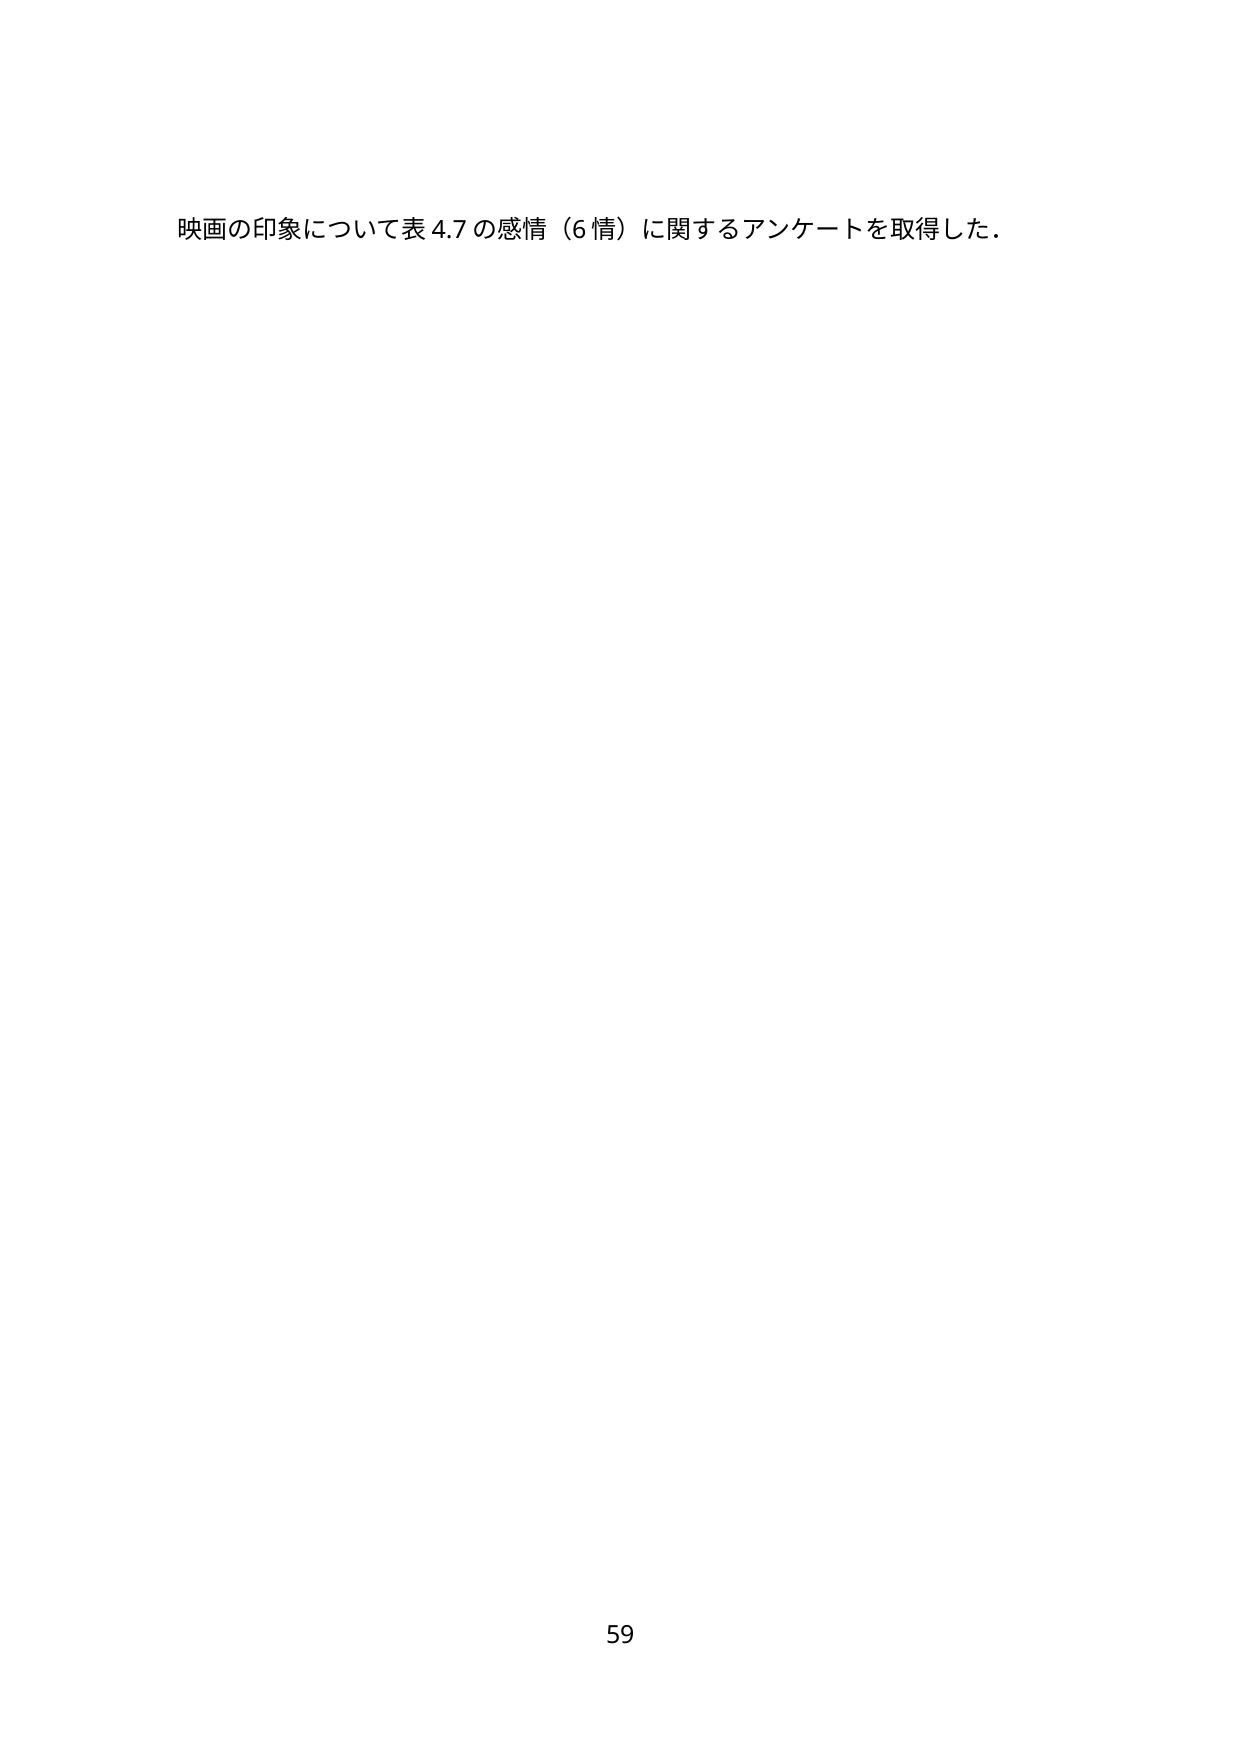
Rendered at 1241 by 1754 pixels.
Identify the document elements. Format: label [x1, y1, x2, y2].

text [177, 207, 1063, 248]
